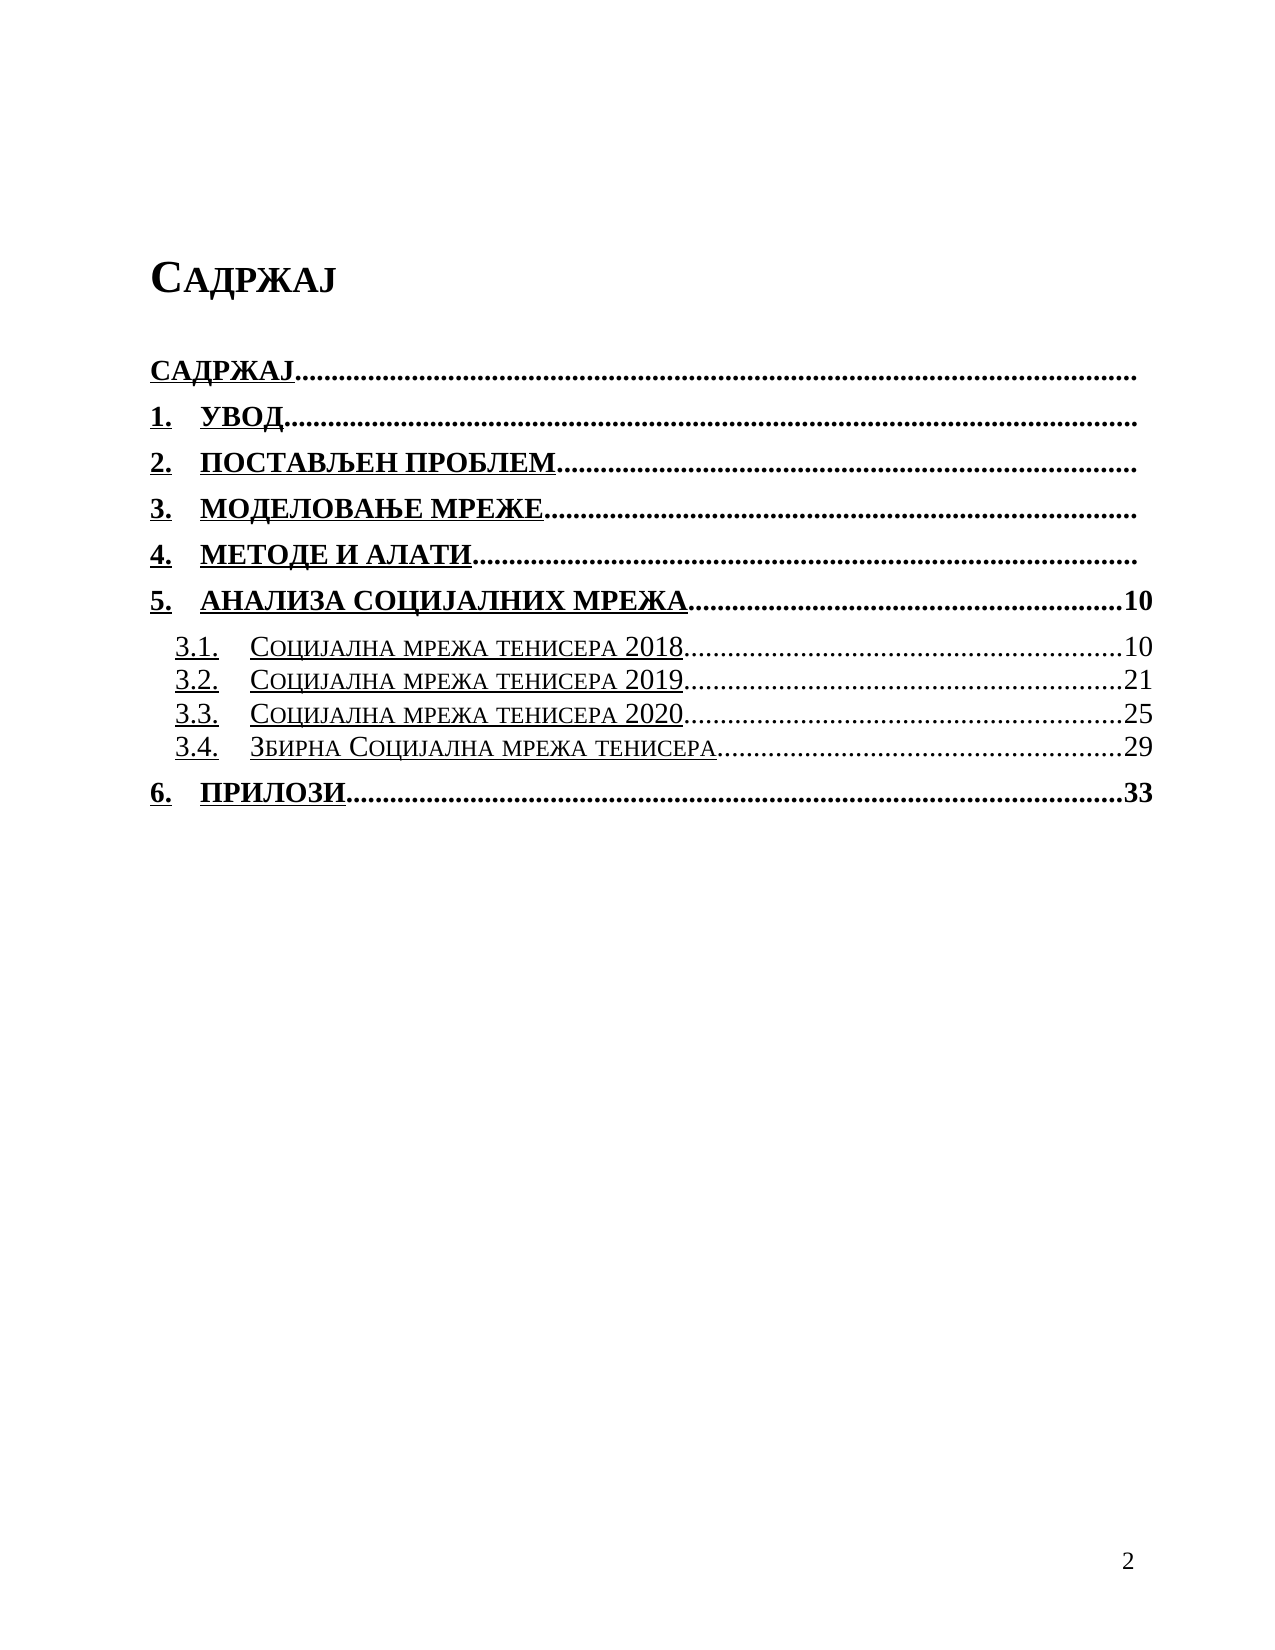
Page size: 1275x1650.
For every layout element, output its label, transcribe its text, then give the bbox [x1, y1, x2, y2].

text 3. МОДЕЛОВАЊЕ МРЕЖЕ 7 [150, 491, 1134, 524]
text 5. АНАЛИЗА социјалних МРЕЖа 10 [150, 583, 1134, 616]
text 3.1. Социјална мрежа тенисера 2018 10 [175, 629, 1134, 662]
text Садржај [150, 250, 1134, 303]
text 3.3. Социјална мрежа тенисера 2020 25 [175, 696, 1134, 729]
text Садржај 2 [150, 353, 1134, 386]
text 1. Увод 3 [150, 399, 1134, 432]
text 4. Методе и алати 9 [150, 537, 1134, 570]
text 2. ПОстављен проблем 3 [150, 445, 1134, 478]
text 6. Прилози 33 [150, 776, 1134, 809]
text 3.2. Социјална мрежа тенисера 2019 21 [175, 662, 1134, 696]
text 3.4. Збирна Социјална мрежа тенисера 29 [175, 729, 1134, 763]
